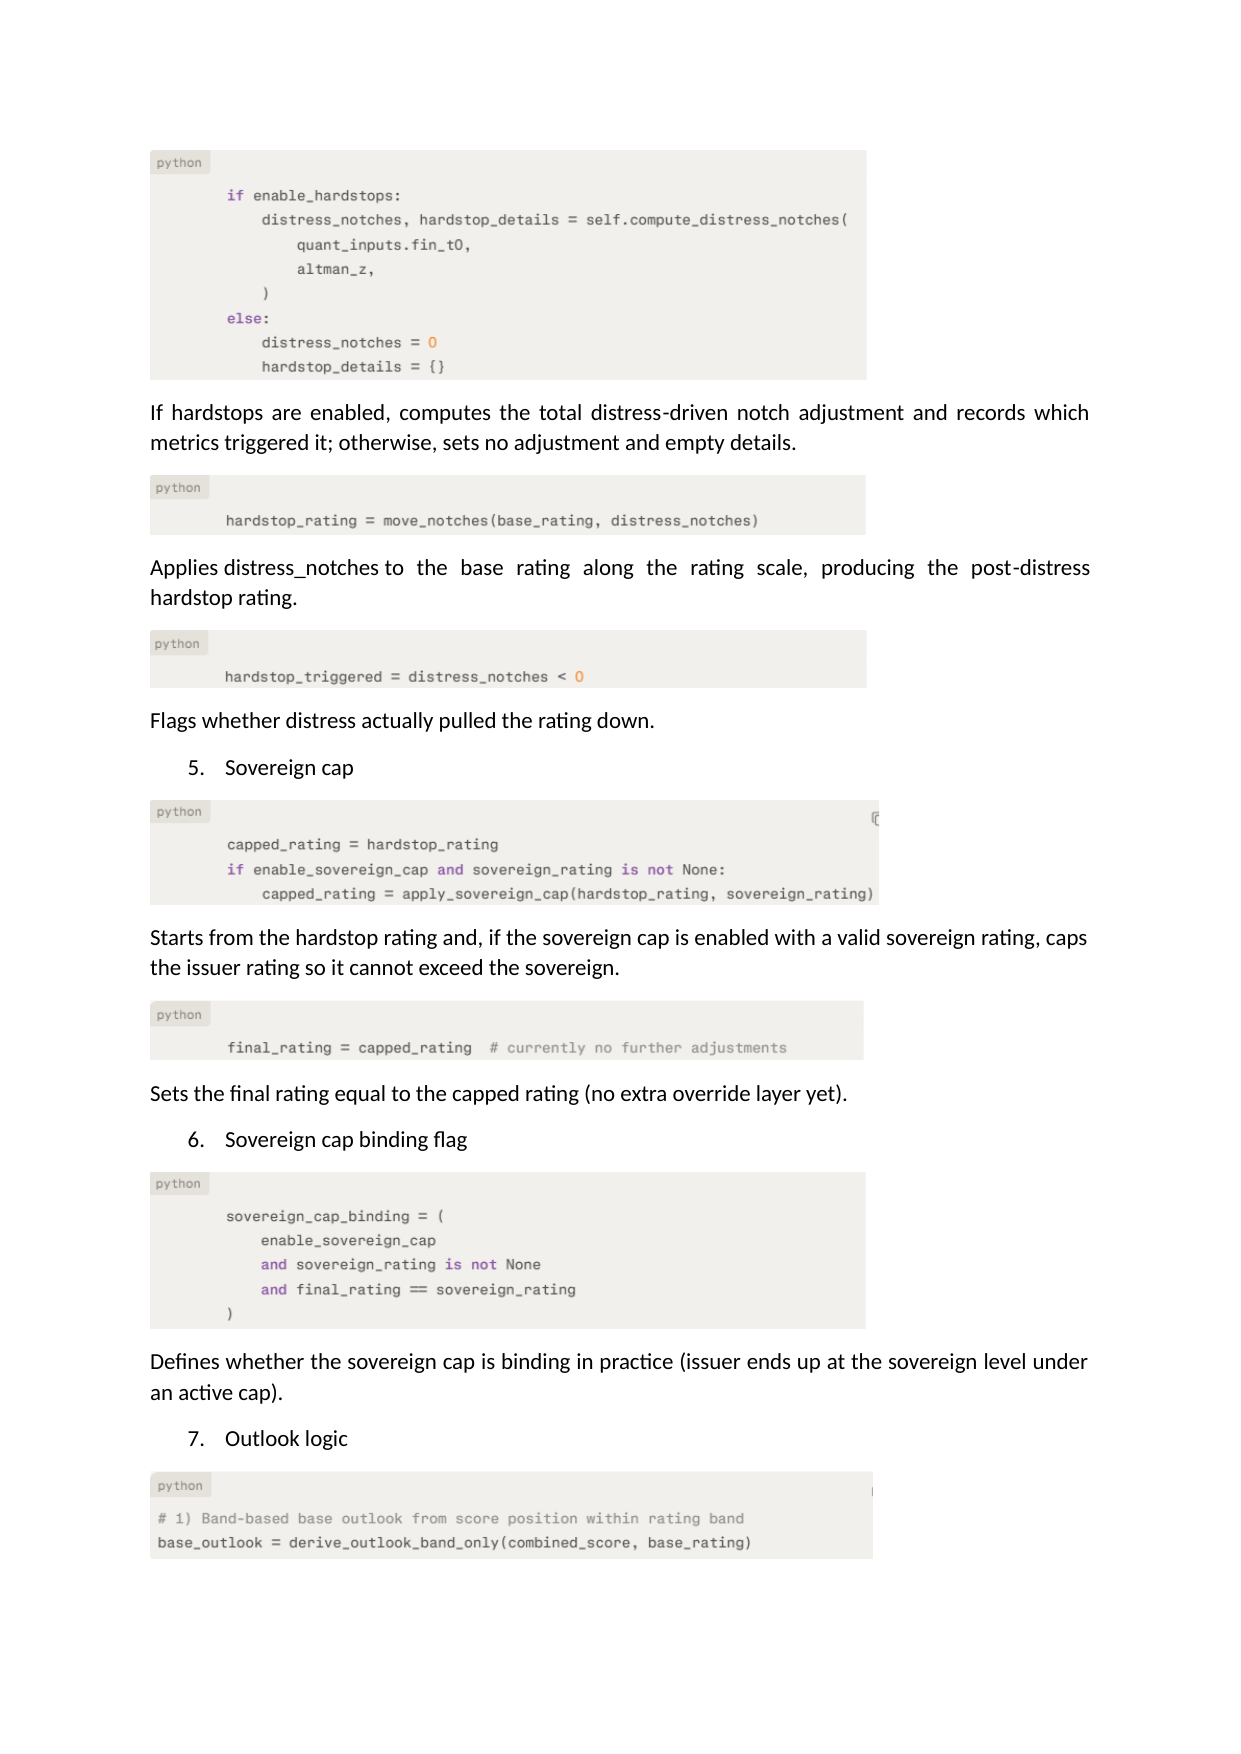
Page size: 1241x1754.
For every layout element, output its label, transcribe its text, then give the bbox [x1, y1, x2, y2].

list Sovereign cap [187, 753, 1090, 781]
list Sovereign cap binding flag [187, 1126, 1090, 1153]
text Sets the final rating equal to the capped rating (no extra override layer yet).​ [150, 1079, 1090, 1107]
picture [150, 1471, 873, 1559]
picture [150, 150, 867, 380]
picture [150, 630, 867, 688]
picture [150, 475, 866, 535]
list Outlook logic [187, 1424, 1090, 1453]
text Defines whether the sovereign cap is binding in practice (issuer ends up at the sovereign level under an active cap).​ [150, 1347, 1090, 1406]
text Flags whether distress actually pulled the rating down.​ [150, 707, 1090, 734]
picture [150, 1000, 864, 1060]
text If hardstops are enabled, computes the total distress-driven notch adjustment and records which metrics triggered it; otherwise, sets no adjustment and empty details.​ [150, 398, 1090, 456]
picture [150, 1172, 866, 1329]
text Applies distress_notches to the base rating along the rating scale, producing the post-distress hardstop rating.​ [150, 553, 1090, 612]
picture [150, 800, 880, 905]
text Starts from the hardstop rating and, if the sovereign cap is enabled with a valid sovereign rating, caps the issuer rating so it cannot exceed the sovereign.​ [150, 923, 1090, 982]
